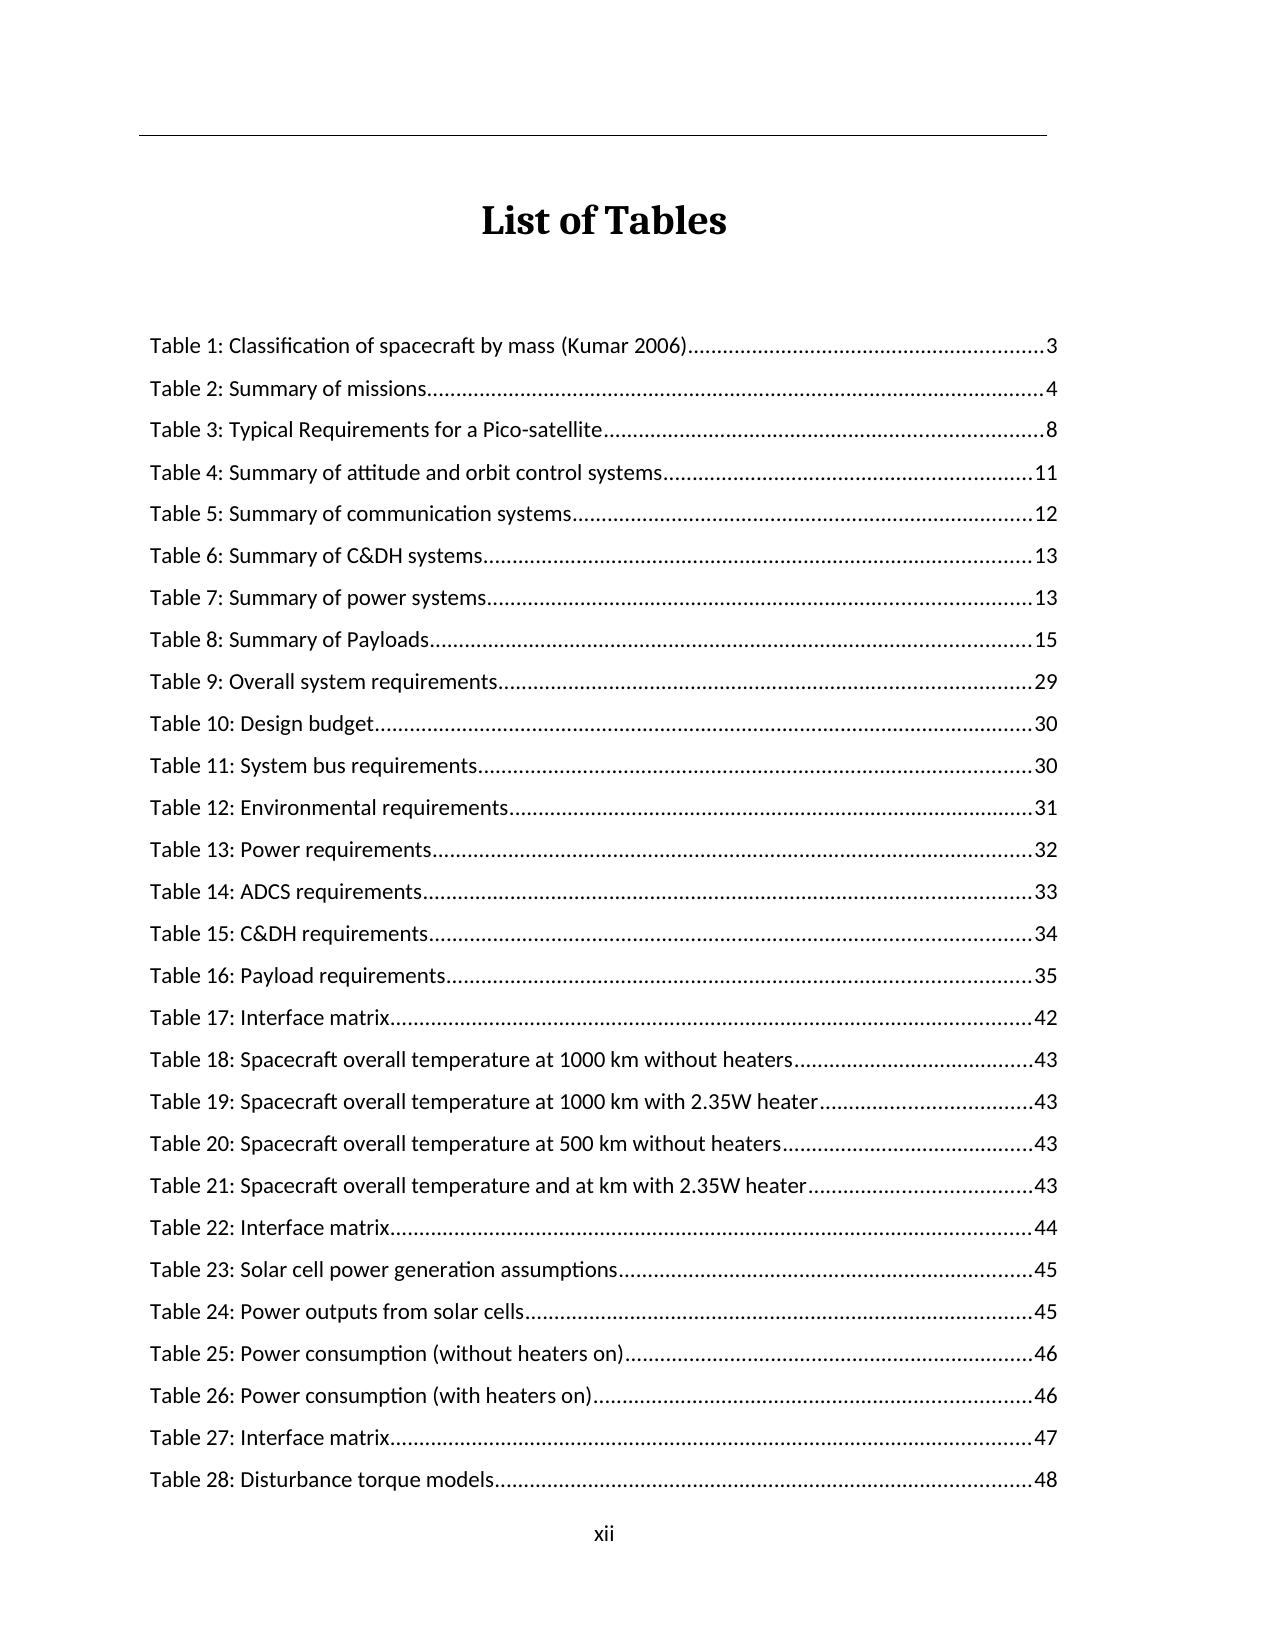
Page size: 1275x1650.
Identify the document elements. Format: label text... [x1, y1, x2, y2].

text Table 15: C&DH requirements 34 [150, 919, 1058, 947]
text Table 11: System bus requirements 30 [150, 751, 1058, 779]
text Table 23: Solar cell power generation assumptions 45 [150, 1255, 1058, 1283]
text Table 6: Summary of C&DH systems 13 [150, 542, 1058, 569]
text Table 2: Summary of missions 4 [150, 374, 1058, 402]
text Table 9: Overall system requirements 29 [150, 667, 1058, 696]
text Table 26: Power consumption (with heaters on) 46 [150, 1381, 1058, 1409]
text Table 3: Typical Requirements for a Pico-satellite 8 [150, 416, 1058, 444]
text Table 13: Power requirements 32 [150, 835, 1058, 863]
text Table 12: Environmental requirements 31 [150, 793, 1058, 821]
text Table 14: ADCS requirements 33 [150, 877, 1058, 905]
text Table 22: Interface matrix 44 [150, 1213, 1058, 1241]
text Table 24: Power outputs from solar cells 45 [150, 1297, 1058, 1325]
text Table 7: Summary of power systems 13 [150, 583, 1058, 612]
text Table 28: Disturbance torque models 48 [150, 1465, 1058, 1493]
text Table 10: Design budget 30 [150, 709, 1058, 737]
text Table 5: Summary of communication systems 12 [150, 499, 1058, 528]
subtitle List of Tables [150, 197, 1058, 245]
text Table 27: Interface matrix 47 [150, 1423, 1058, 1451]
text Table 1: Classification of spacecraft by mass (Kumar 2006) 3 [150, 332, 1058, 360]
text Table 17: Interface matrix 42 [150, 1003, 1058, 1031]
text Table 16: Payload requirements 35 [150, 961, 1058, 989]
text Table 18: Spacecraft overall temperature at 1000 km without heaters 43 [150, 1045, 1058, 1073]
text Table 21: Spacecraft overall temperature and at km with 2.35W heater 43 [150, 1171, 1058, 1199]
text Table 19: Spacecraft overall temperature at 1000 km with 2.35W heater 43 [150, 1087, 1058, 1115]
text Table 25: Power consumption (without heaters on) 46 [150, 1339, 1058, 1367]
text Table 20: Spacecraft overall temperature at 500 km without heaters 43 [150, 1129, 1058, 1157]
text Table 8: Summary of Payloads 15 [150, 626, 1058, 653]
text Table 4: Summary of attitude and orbit control systems 11 [150, 458, 1058, 486]
